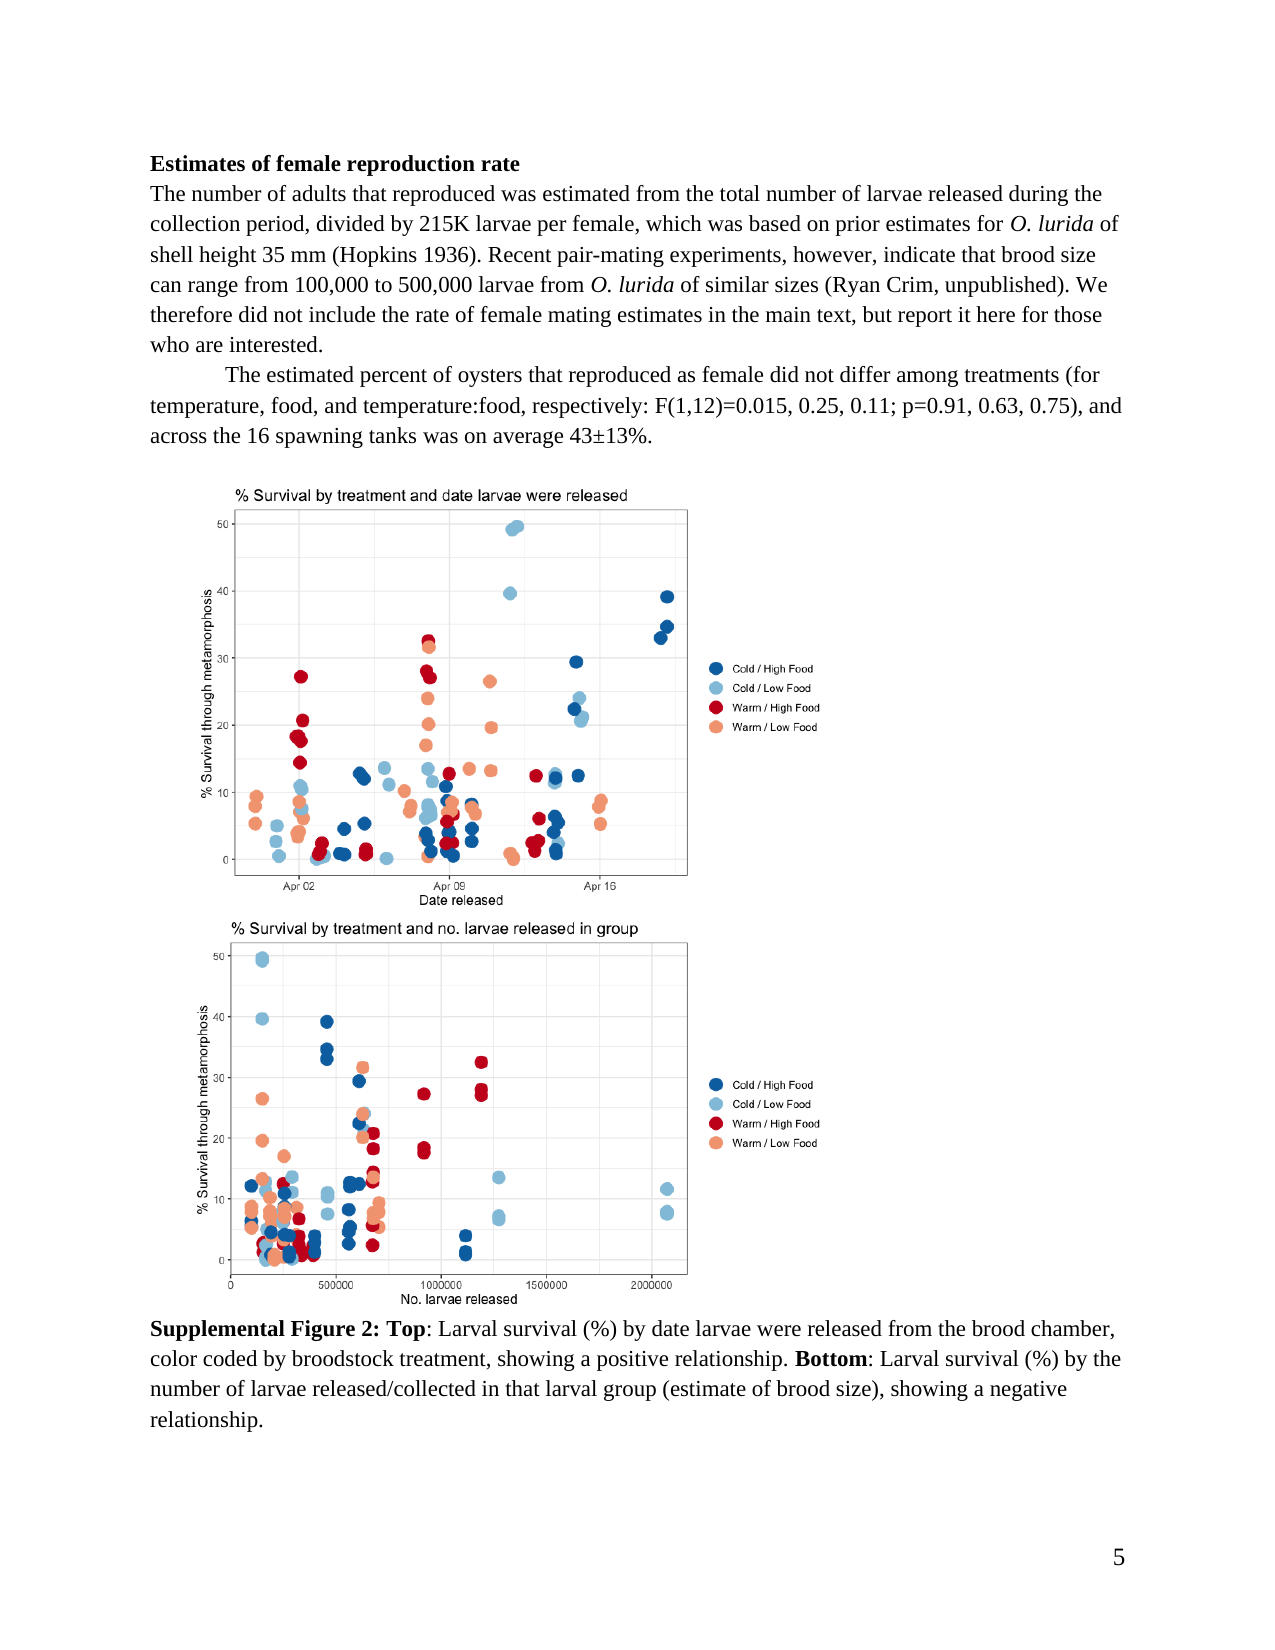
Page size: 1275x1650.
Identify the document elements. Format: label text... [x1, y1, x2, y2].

text The number of adults that reproduced was estimated from the total number of larvae released during the collection period, divided by 215K larvae per female, which was based on prior estimates for O. lurida of shell height 35 mm (Hopkins 1936). Recent pair-mating experiments, however, indicate that brood size can range from 100,000 to 500,000 larvae from O. lurida of similar sizes (Ryan Crim, unpublished). We therefore did not include the rate of female mating estimates in the main text, but report it here for those who are interested. [150, 180, 1125, 358]
text The estimated percent of oysters that reproduced as female did not differ among treatments (for temperature, food, and temperature:food, respectively: F(1,12)=0.015, 0.25, 0.11; p=0.91, 0.63, 0.75), and across the 16 spawning tanks was on average 43±13%. [150, 361, 1125, 448]
picture [191, 915, 832, 1312]
picture [195, 482, 832, 913]
text Estimates of female reproduction rate [150, 150, 1125, 176]
